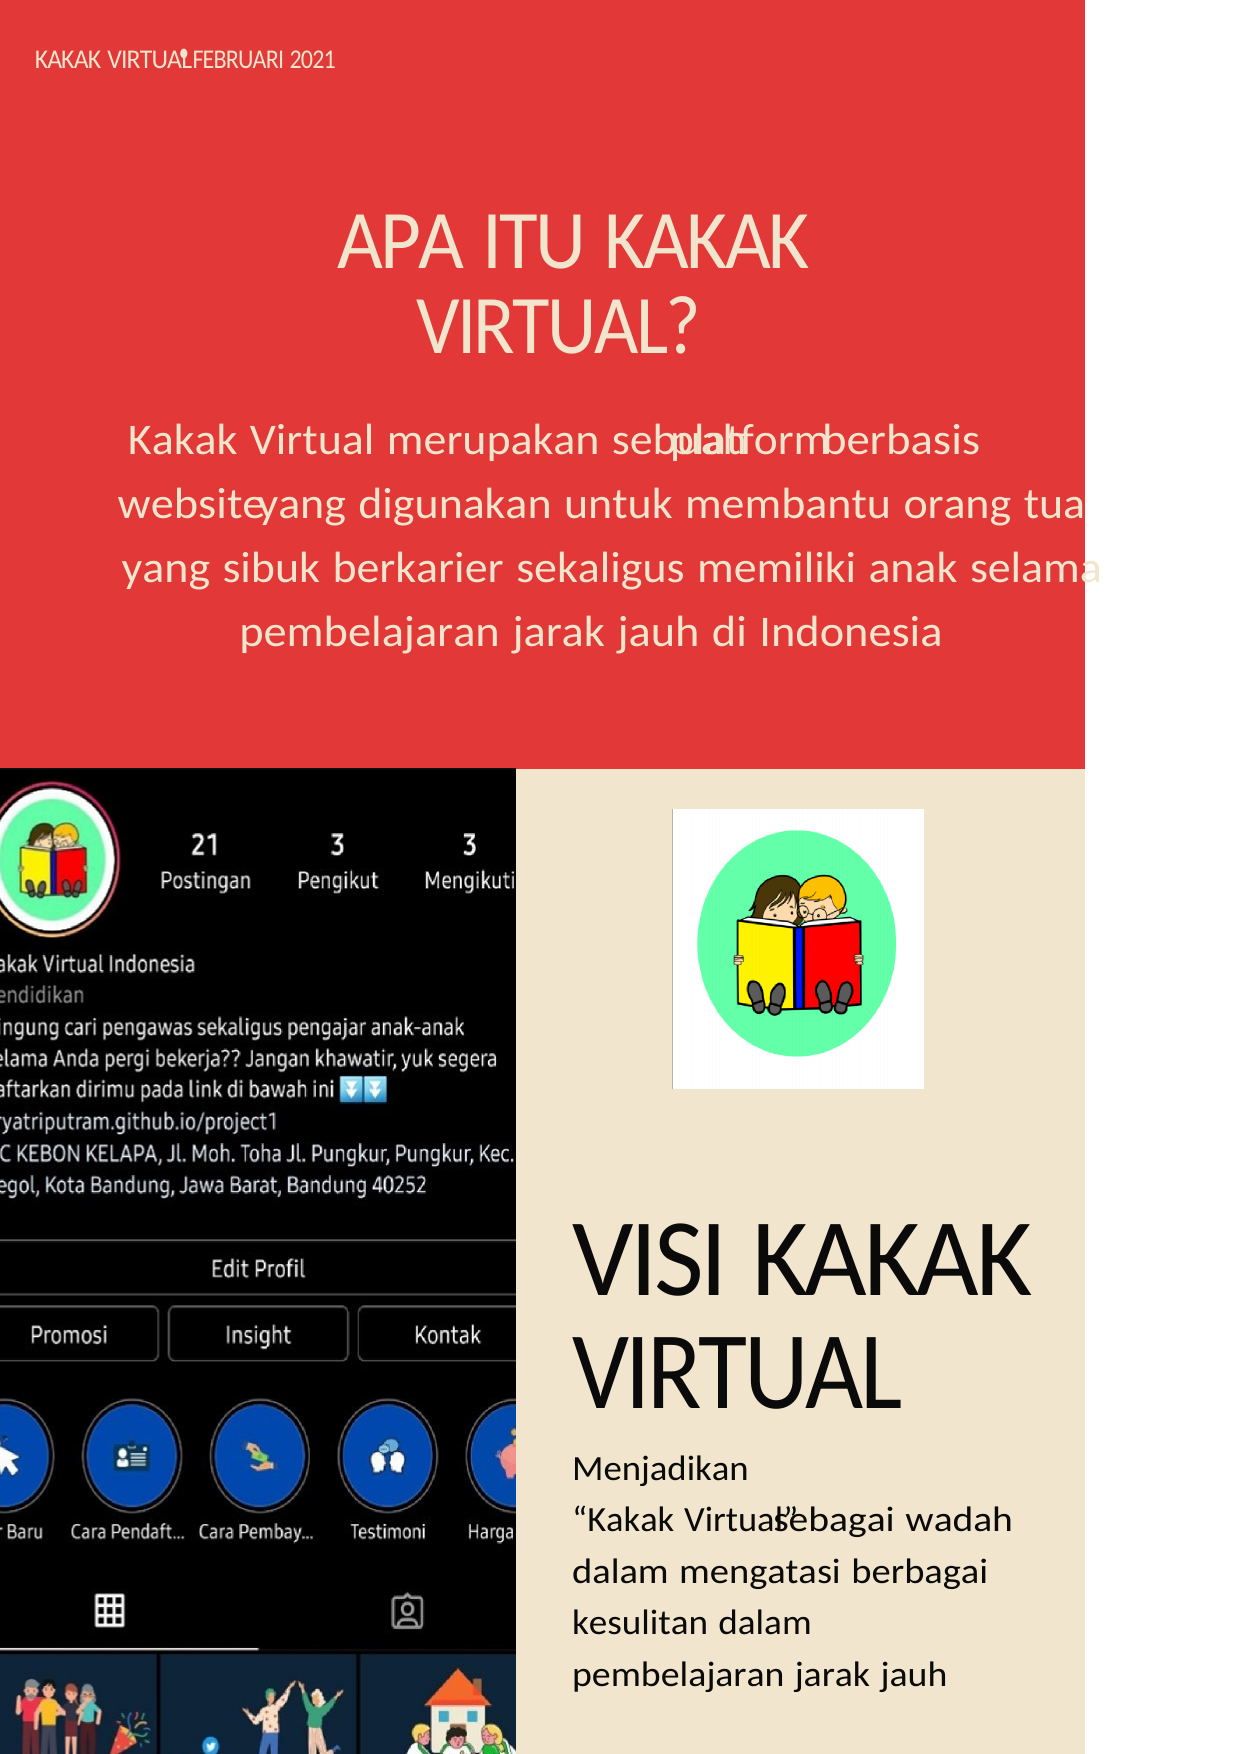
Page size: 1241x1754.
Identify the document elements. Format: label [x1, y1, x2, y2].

picture [0, 767, 516, 1754]
picture [672, 808, 924, 1089]
